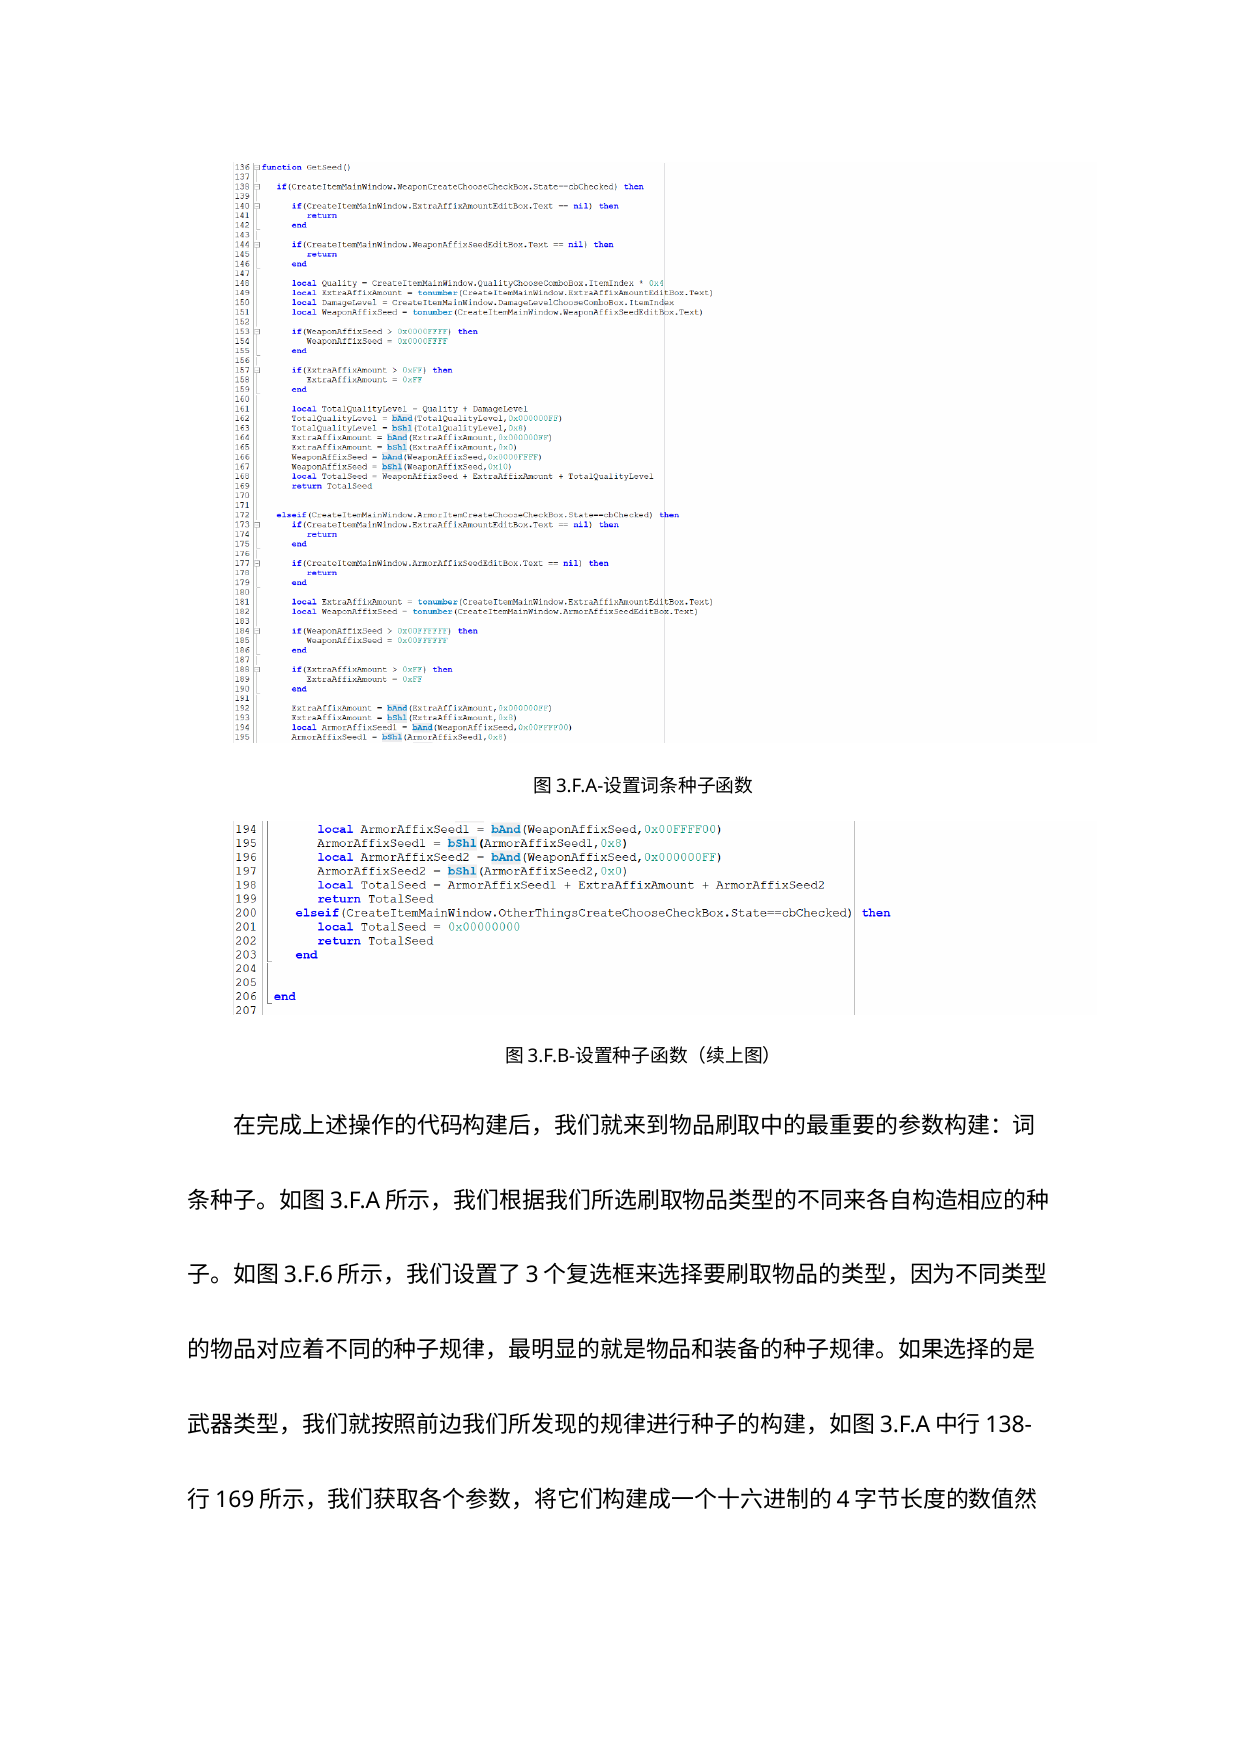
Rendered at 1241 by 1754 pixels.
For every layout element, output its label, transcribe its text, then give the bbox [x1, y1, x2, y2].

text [187, 1091, 1053, 1529]
text 图3.F.B-设置种子函数（续上图） [187, 1038, 1053, 1070]
picture [233, 162, 1098, 743]
picture [233, 821, 1098, 1015]
text 图3.F.A-设置词条种子函数 [187, 768, 1053, 801]
